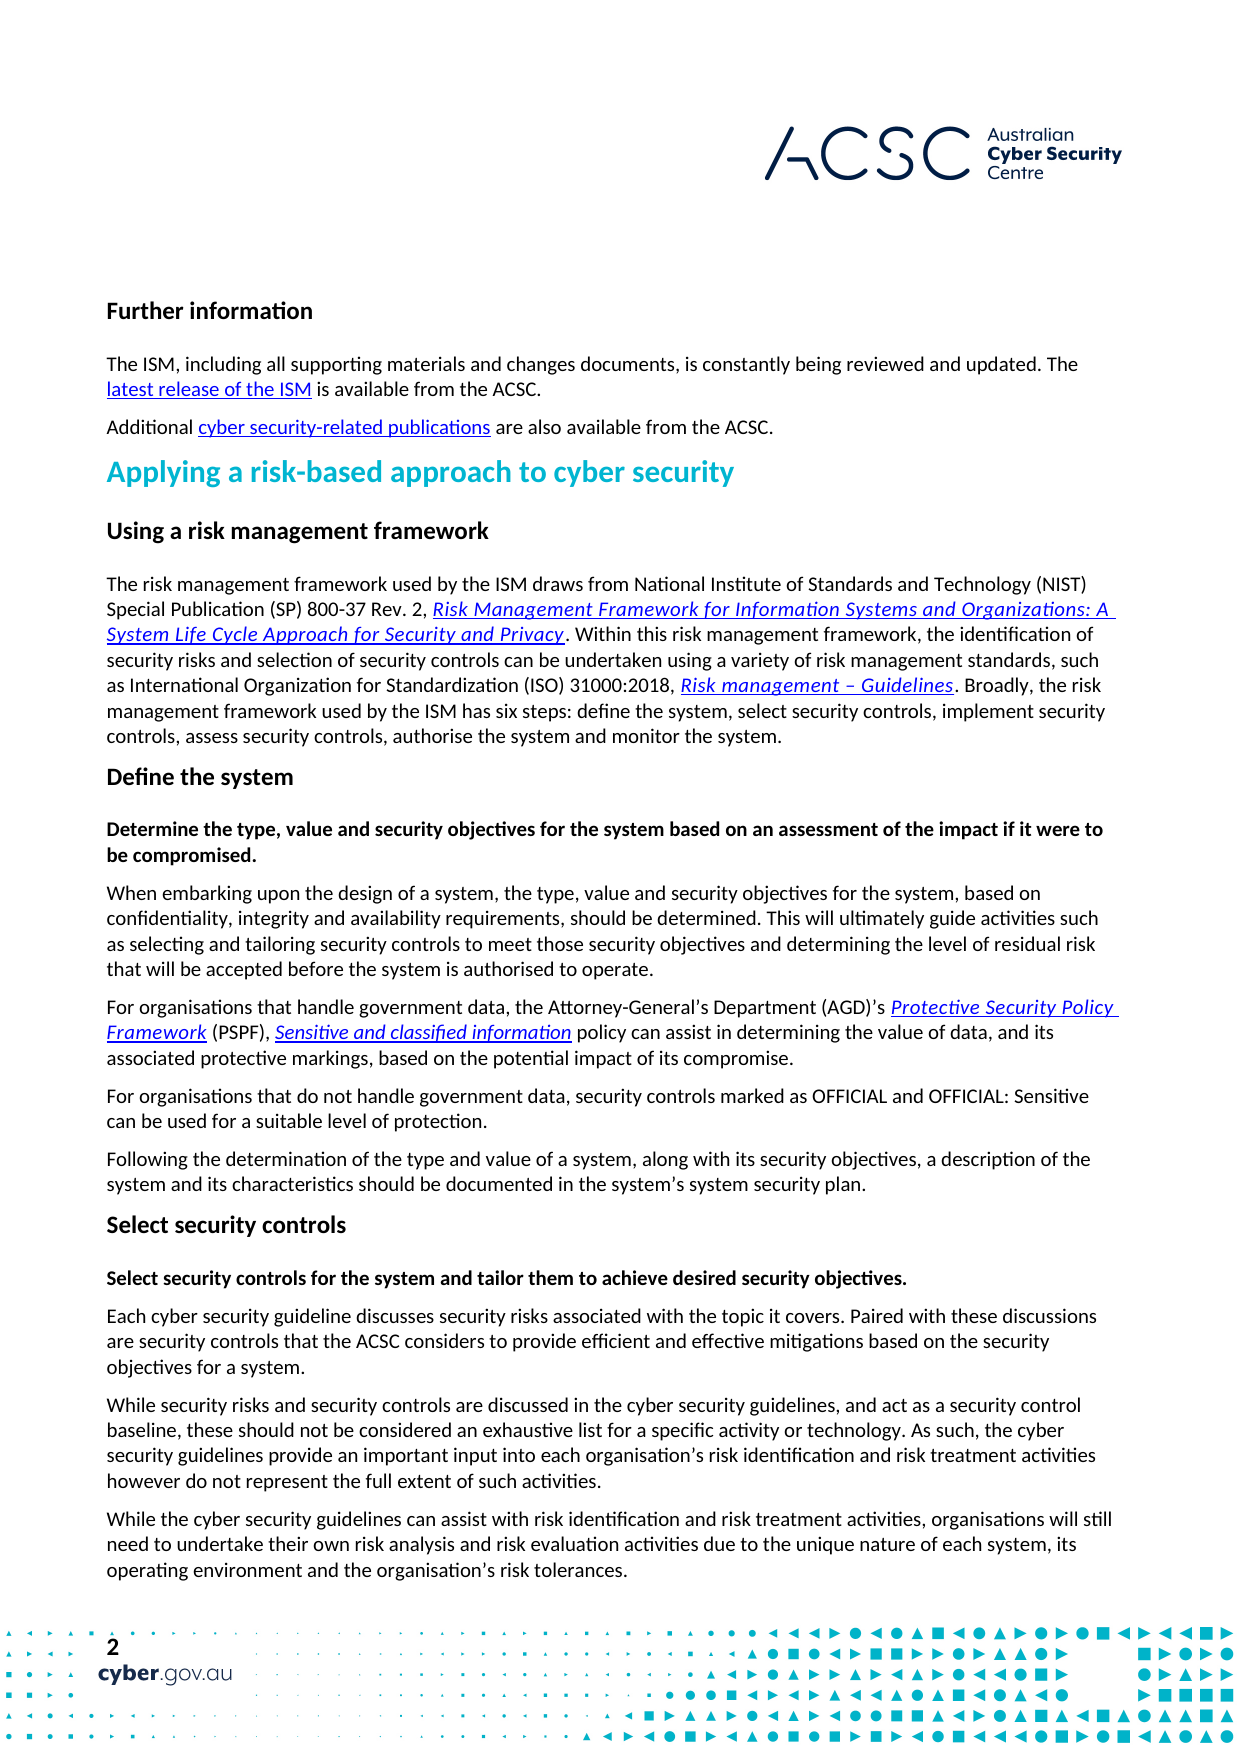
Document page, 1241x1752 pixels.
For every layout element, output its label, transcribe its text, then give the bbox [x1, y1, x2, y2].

subtitle Further information [106, 295, 1122, 326]
subtitle Define the system [106, 761, 1122, 792]
text Determine the type, value and security objectives for the system based on an assessment of the impact if it were to be compromised. [106, 817, 1122, 867]
text The ISM, including all supporting materials and changes documents, is constantly being reviewed and updated. The latest release of the ISM is available from the ACSC. [106, 351, 1122, 402]
text Each cyber security guideline discusses security risks associated with the topic it covers. Paired with these discussions are security controls that the ACSC considers to provide efficient and effective mitigations based on the security objectives for a system. [106, 1303, 1122, 1379]
text The risk management framework used by the ISM draws from National Institute of Standards and Technology (NIST) Special Publication (SP) 800-37 Rev. 2, Risk Management Framework for Information Systems and Organizations: A System Life Cycle Approach for Security and Privacy. Within this risk management framework, the identification of security risks and selection of security controls can be undertaken using a variety of risk management standards, such as International Organization for Standardization (ISO) 31000:2018, Risk management – Guidelines. Broadly, the risk management framework used by the ISM has six steps: define the system, select security controls, implement security controls, assess security controls, authorise the system and monitor the system. [106, 571, 1122, 749]
text While security risks and security controls are discussed in the cyber security guidelines, and act as a security control baseline, these should not be considered an exhaustive list for a specific activity or technology. As such, the cyber security guidelines provide an important input into each organisation’s risk identification and risk treatment activities however do not represent the full extent of such activities. [106, 1392, 1122, 1493]
text Following the determination of the type and value of a system, along with its security objectives, a description of the system and its characteristics should be documented in the system’s system security plan. [106, 1146, 1122, 1197]
picture [0, 0, 1240, 317]
text Select security controls for the system and tailor them to achieve desired security objectives. [106, 1265, 1122, 1291]
text For organisations that do not handle government data, security controls marked as OFFICIAL and OFFICIAL: Sensitive can be used for a suitable level of protection. [106, 1083, 1122, 1134]
subtitle Select security controls [106, 1209, 1122, 1240]
picture [0, 1624, 1237, 1747]
text Additional cyber security-related publications are also available from the ACSC. [106, 414, 1122, 439]
text When embarking upon the design of a system, the type, value and security objectives for the system, based on confidentiality, integrity and availability requirements, should be determined. This will ultimately guide activities such as selecting and tailoring security controls to meet those security objectives and determining the level of residual risk that will be accepted before the system is authorised to operate. [106, 880, 1122, 982]
text For organisations that handle government data, the Attorney-General’s Department (AGD)’s Protective Security Policy Framework (PSPF), Sensitive and classified information policy can assist in determining the value of data, and its associated protective markings, based on the potential impact of its compromise. [106, 994, 1122, 1070]
subtitle Using a risk management framework [106, 515, 1122, 546]
text While the cyber security guidelines can assist with risk identification and risk treatment activities, organisations will still need to undertake their own risk analysis and risk evaluation activities due to the unique nature of each system, its operating environment and the organisation’s risk tolerances. [106, 1506, 1122, 1582]
subtitle Applying a risk-based approach to cyber security [106, 452, 1122, 490]
